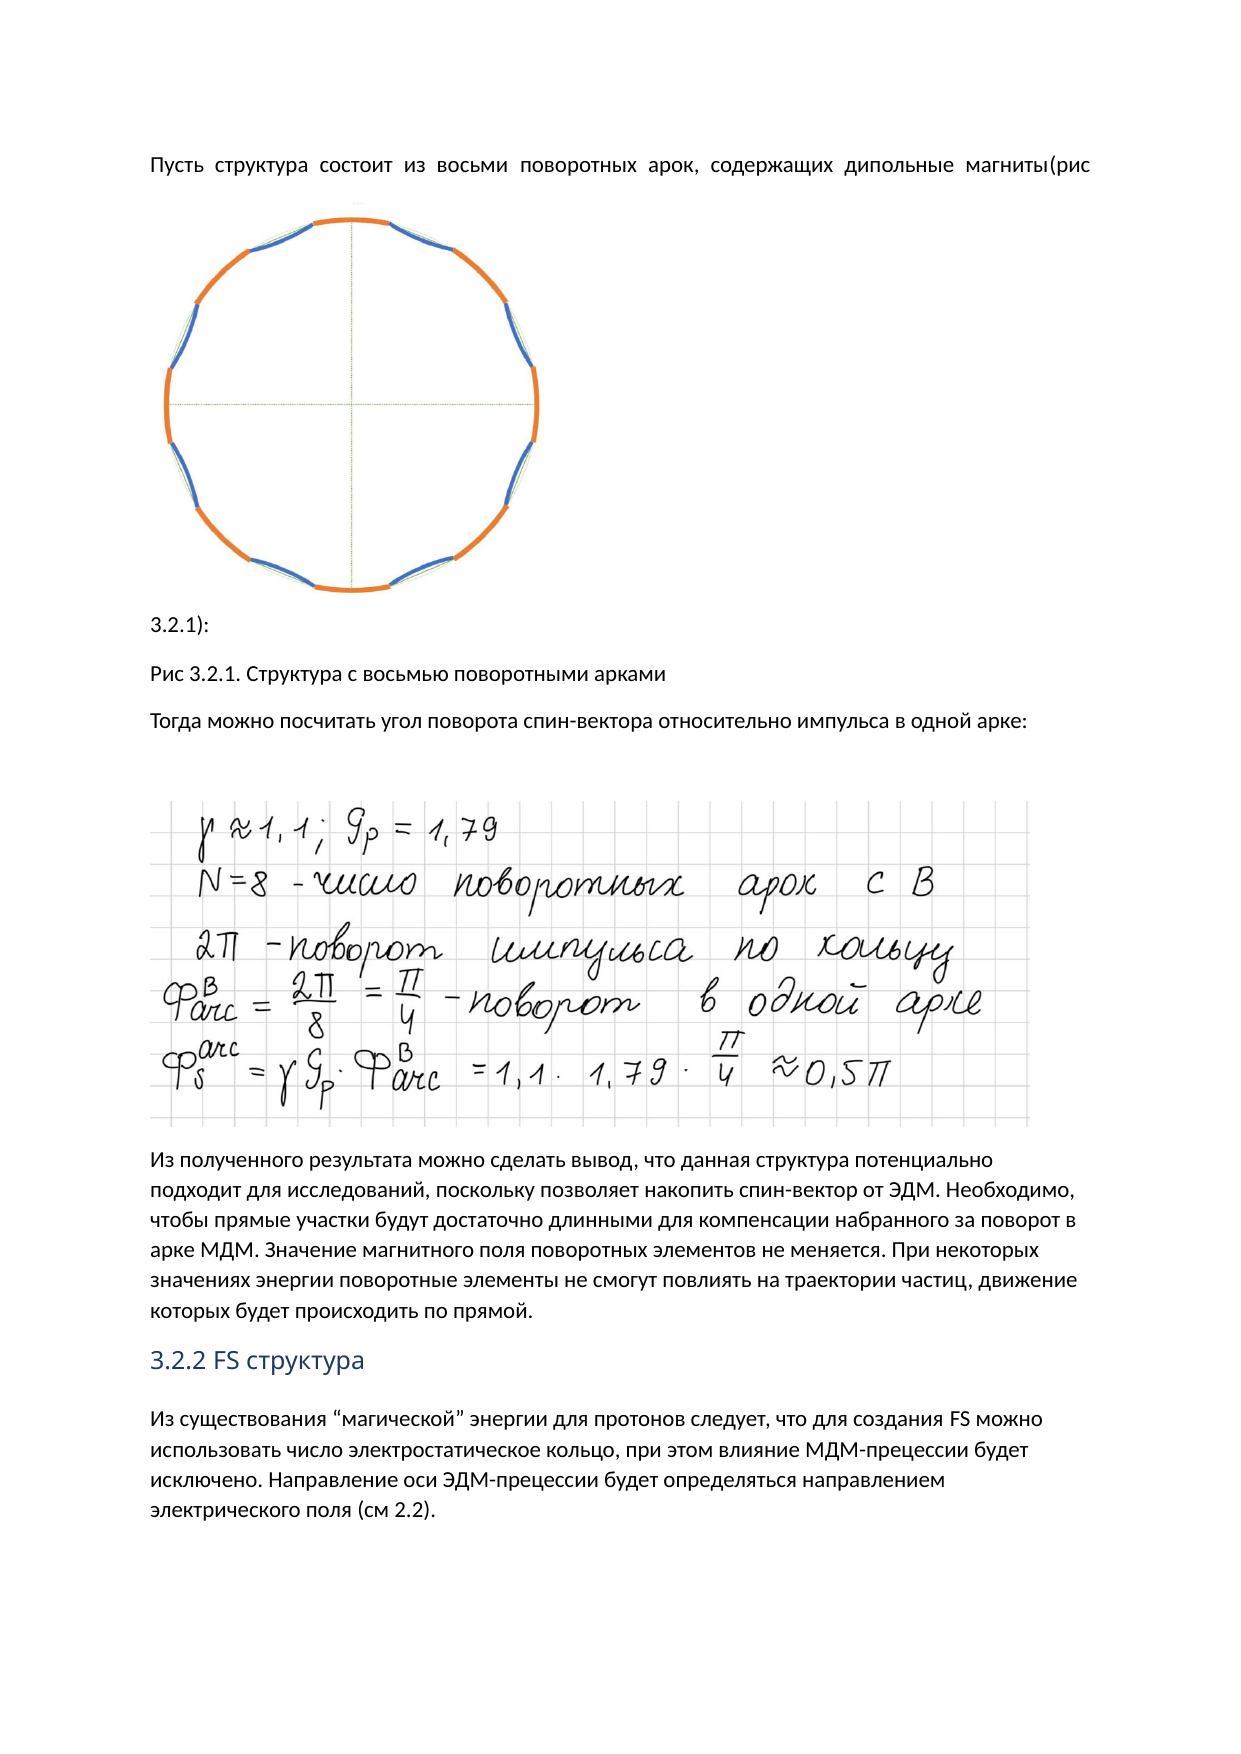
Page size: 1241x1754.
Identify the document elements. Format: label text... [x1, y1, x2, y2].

text Из существования “магической” энергии для протонов следует, что для создания FS можно использовать число электростатическое кольцо, при этом влияние МДМ-прецессии будет исключено. Направление оси ЭДМ-прецессии будет определяться направлением электрического поля (см 2.2). [150, 1404, 1090, 1523]
text Из полученного результата можно сделать вывод, что данная структура потенциально подходит для исследований, поскольку позволяет накопить спин-вектор от ЭДМ. Необходимо, чтобы прямые участки будут достаточно длинными для компенсации набранного за поворот в арке МДМ. Значение магнитного поля поворотных элементов не меняется. При некоторых значениях энергии поворотные элементы не смогут повлиять на траектории частиц, движение которых будет происходить по прямой. [150, 1145, 1090, 1324]
picture [150, 198, 571, 610]
picture [150, 801, 1030, 1127]
text Тогда можно посчитать угол поворота спин-вектора относительно импульса в одной арке: [150, 706, 1090, 734]
text Рис 3.2.1. Структура с восьмью поворотными арками [150, 659, 1090, 687]
subtitle 3.2.2 FS структура [150, 1343, 1090, 1377]
